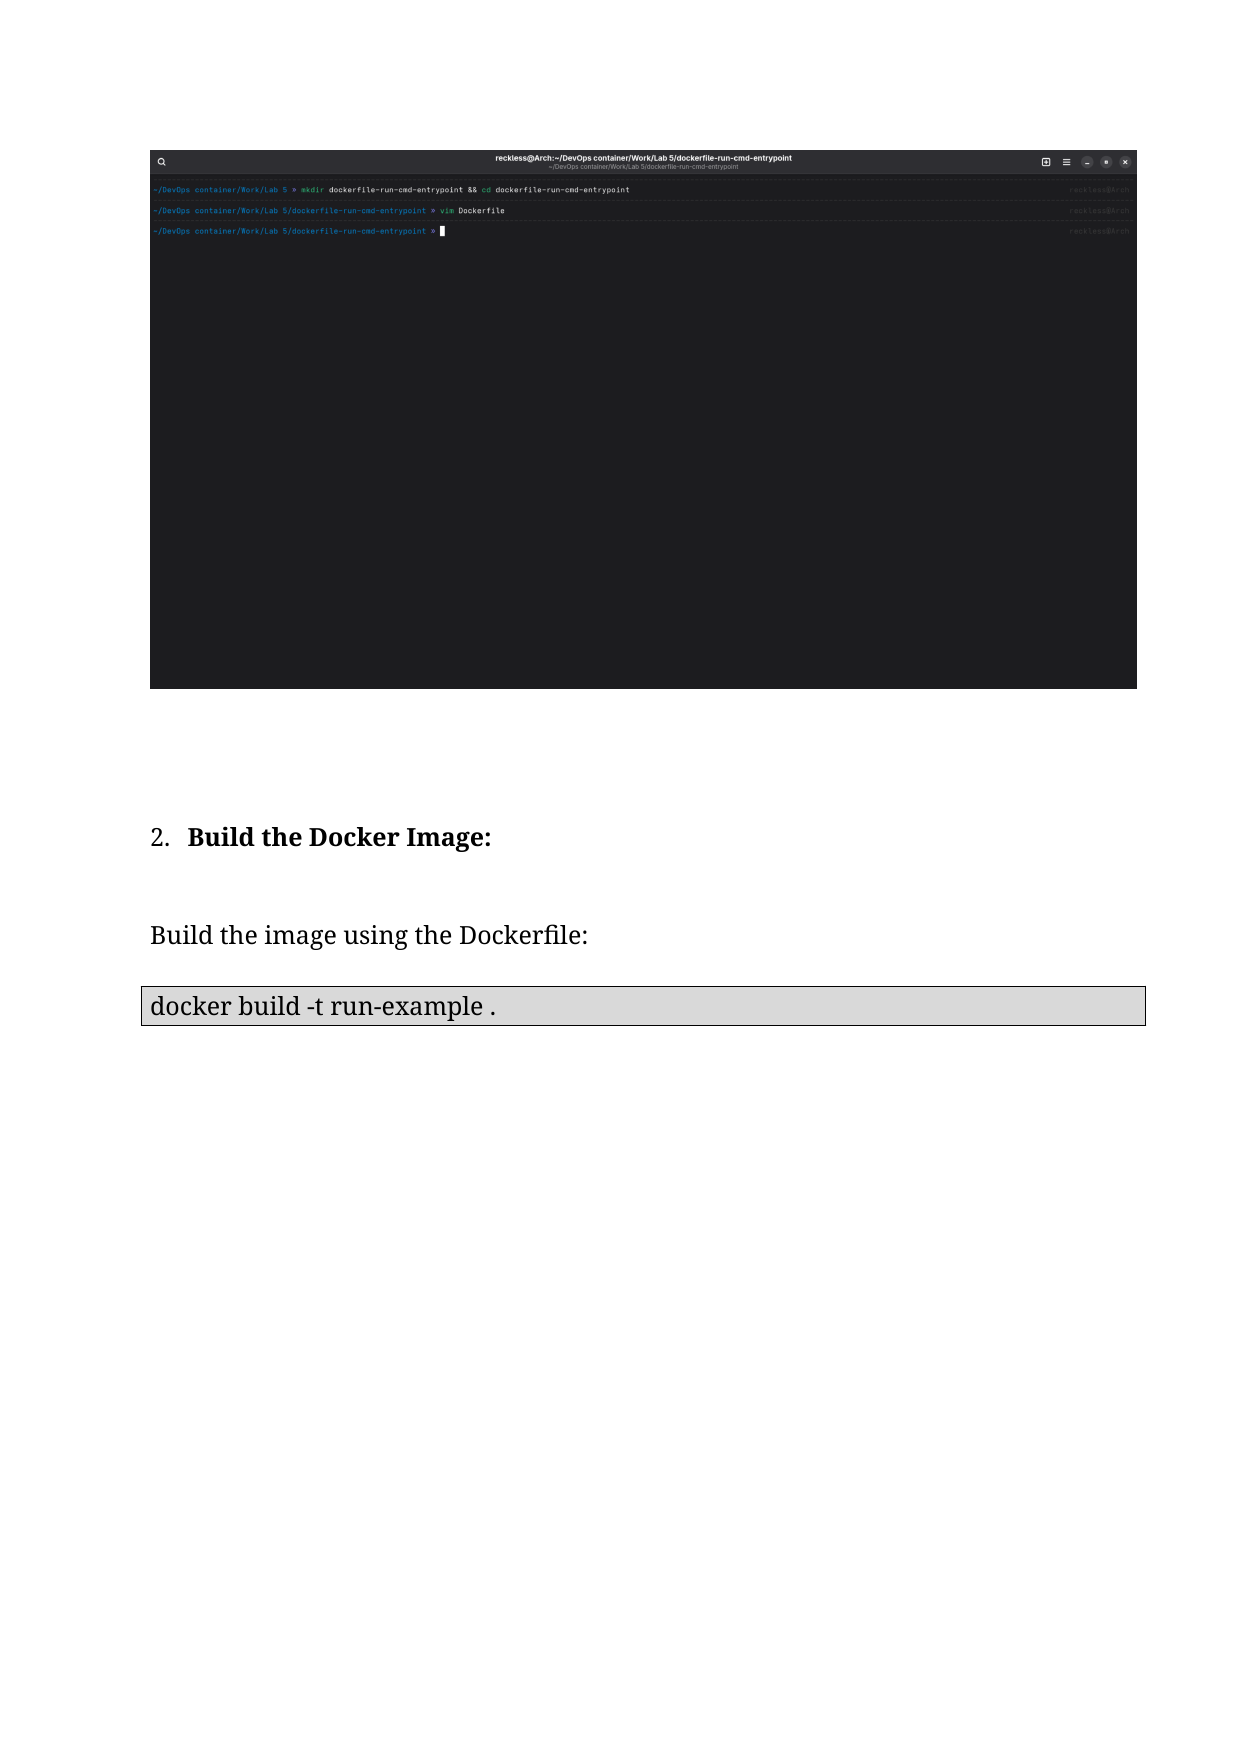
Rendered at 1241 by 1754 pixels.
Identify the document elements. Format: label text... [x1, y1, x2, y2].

text docker build -t run-example . [142, 987, 1145, 1025]
text Build the image using the Dockerfile: [150, 917, 1137, 951]
picture [150, 150, 1137, 689]
list Build the Docker Image: [150, 820, 1137, 854]
